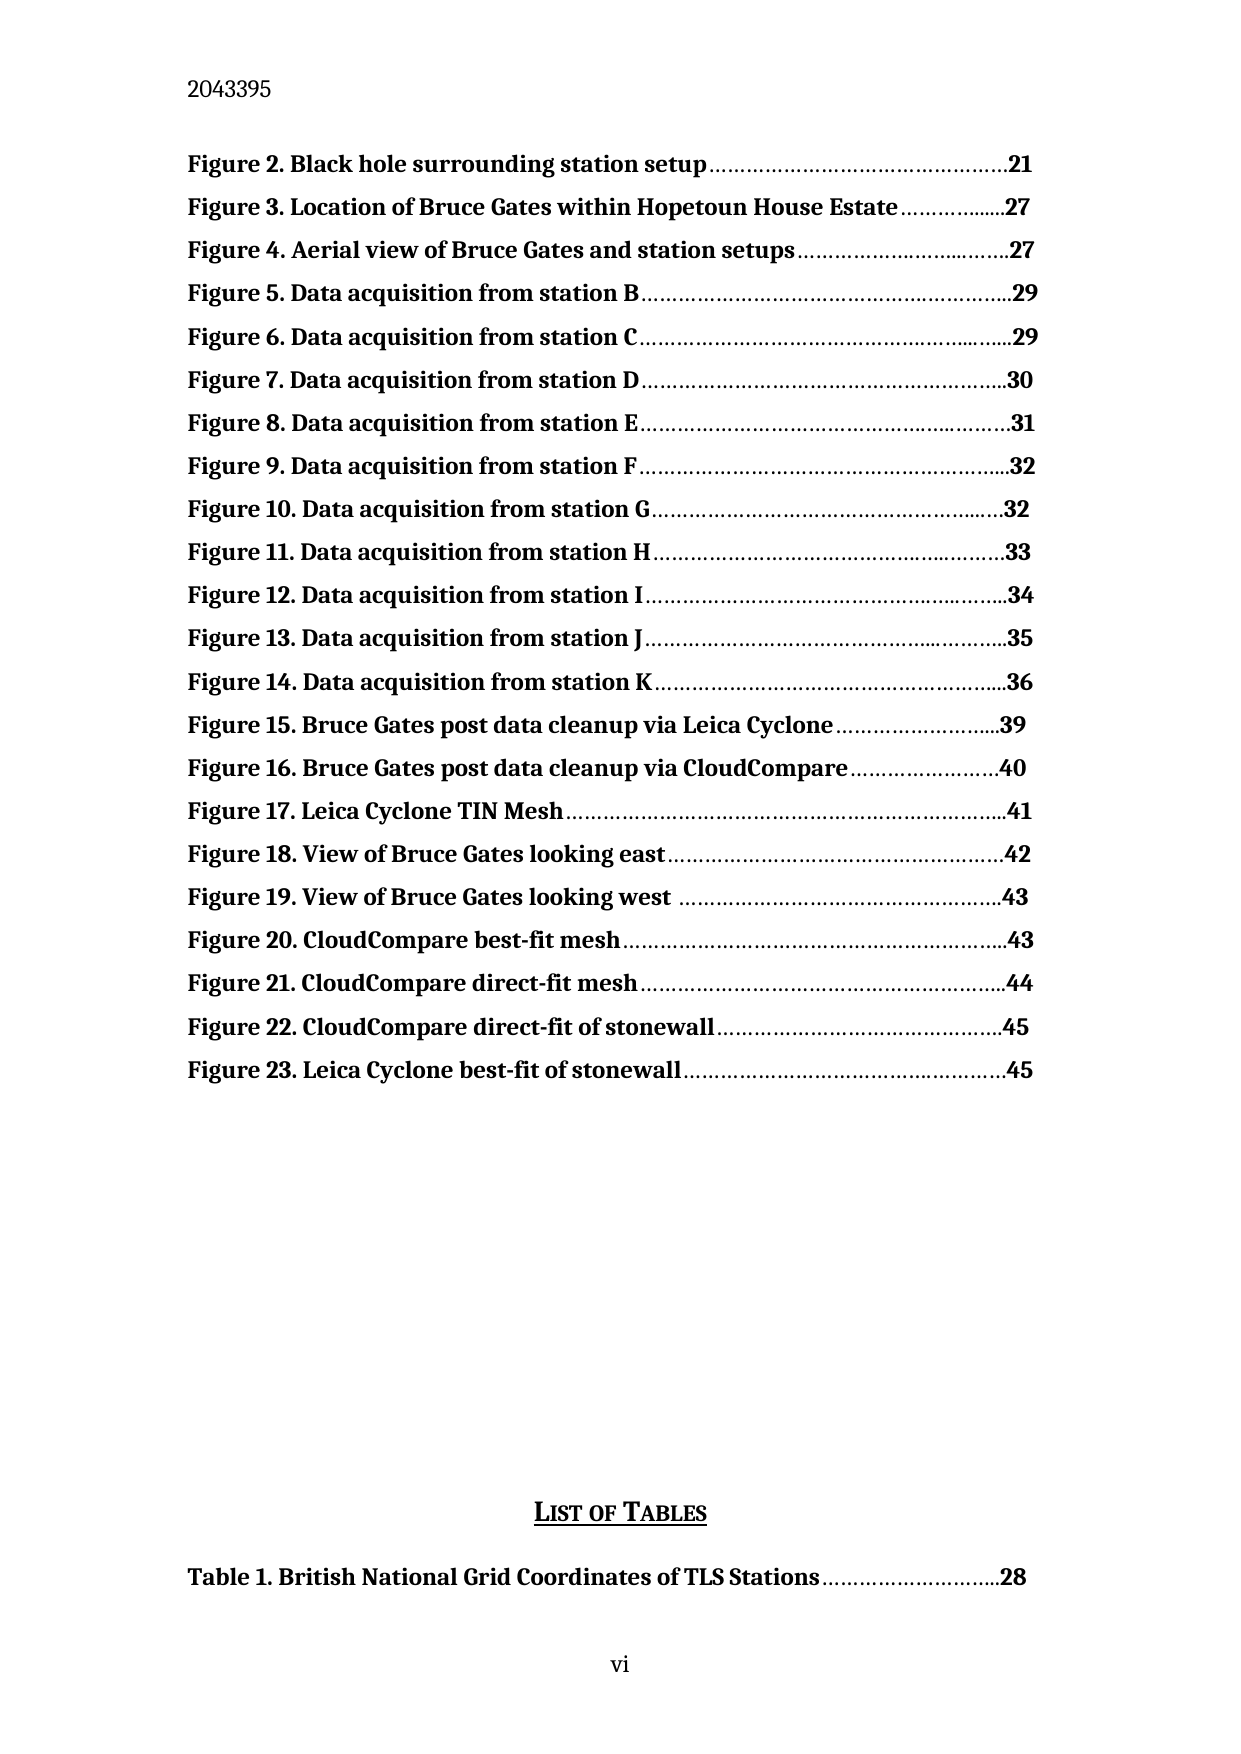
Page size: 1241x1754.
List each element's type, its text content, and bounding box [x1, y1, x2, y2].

text Figure 20. CloudCompare best-fit mesh……………………………………………………..43 [187, 926, 1053, 955]
text List of Tables [187, 1496, 1053, 1529]
text Figure 7. Data acquisition from station D…………………………………………………..30 [187, 366, 1053, 394]
text Figure 12. Data acquisition from station I……………………………………….…..……..34 [187, 581, 1053, 610]
text Figure 23. Leica Cyclone best-fit of stonewall………………………………….…………45 [187, 1056, 1053, 1084]
text Figure 9. Data acquisition from station F…………………………………………………...32 [187, 452, 1053, 481]
text Figure 11. Data acquisition from station H…………………………………….…..………33 [187, 538, 1053, 567]
text Figure 2. Black hole surrounding station setup…………………………………………21 [187, 150, 1053, 179]
text Figure 4. Aerial view of Bruce Gates and station setups……………….……...…….27 [187, 236, 1053, 265]
text Figure 17. Leica Cyclone TIN Mesh……………………………………………………………..41 [187, 797, 1053, 826]
text Figure 22. CloudCompare direct-fit of stonewall……………………………………….45 [187, 1012, 1053, 1041]
text Figure 6. Data acquisition from station C……………………………………….……...…...29 [187, 322, 1053, 351]
text Figure 14. Data acquisition from station K………………………………………………...36 [187, 667, 1053, 696]
text Figure 19. View of Bruce Gates looking west …………………………………………….43 [187, 883, 1053, 912]
text Figure 3. Location of Bruce Gates within Hopetoun House Estate…………......27 [187, 193, 1053, 222]
text Figure 18. View of Bruce Gates looking east………………………………………………42 [187, 840, 1053, 869]
text Figure 13. Data acquisition from station J………………………………………...………..35 [187, 624, 1053, 653]
text Figure 10. Data acquisition from station G……………………………………………...…32 [187, 495, 1053, 524]
text Table 1. British National Grid Coordinates of TLS Stations………………………..28 [187, 1563, 1053, 1591]
text Figure 16. Bruce Gates post data cleanup via CloudCompare……………………40 [187, 754, 1053, 782]
text Figure 21. CloudCompare direct-fit mesh…………………………………………………..44 [187, 969, 1053, 998]
text Figure 5. Data acquisition from station B……………………………………….…………..29 [187, 279, 1053, 308]
text Figure 8. Data acquisition from station E……………………………………….…..………31 [187, 409, 1053, 437]
text Figure 15. Bruce Gates post data cleanup via Leica Cyclone……………………...39 [187, 711, 1053, 739]
